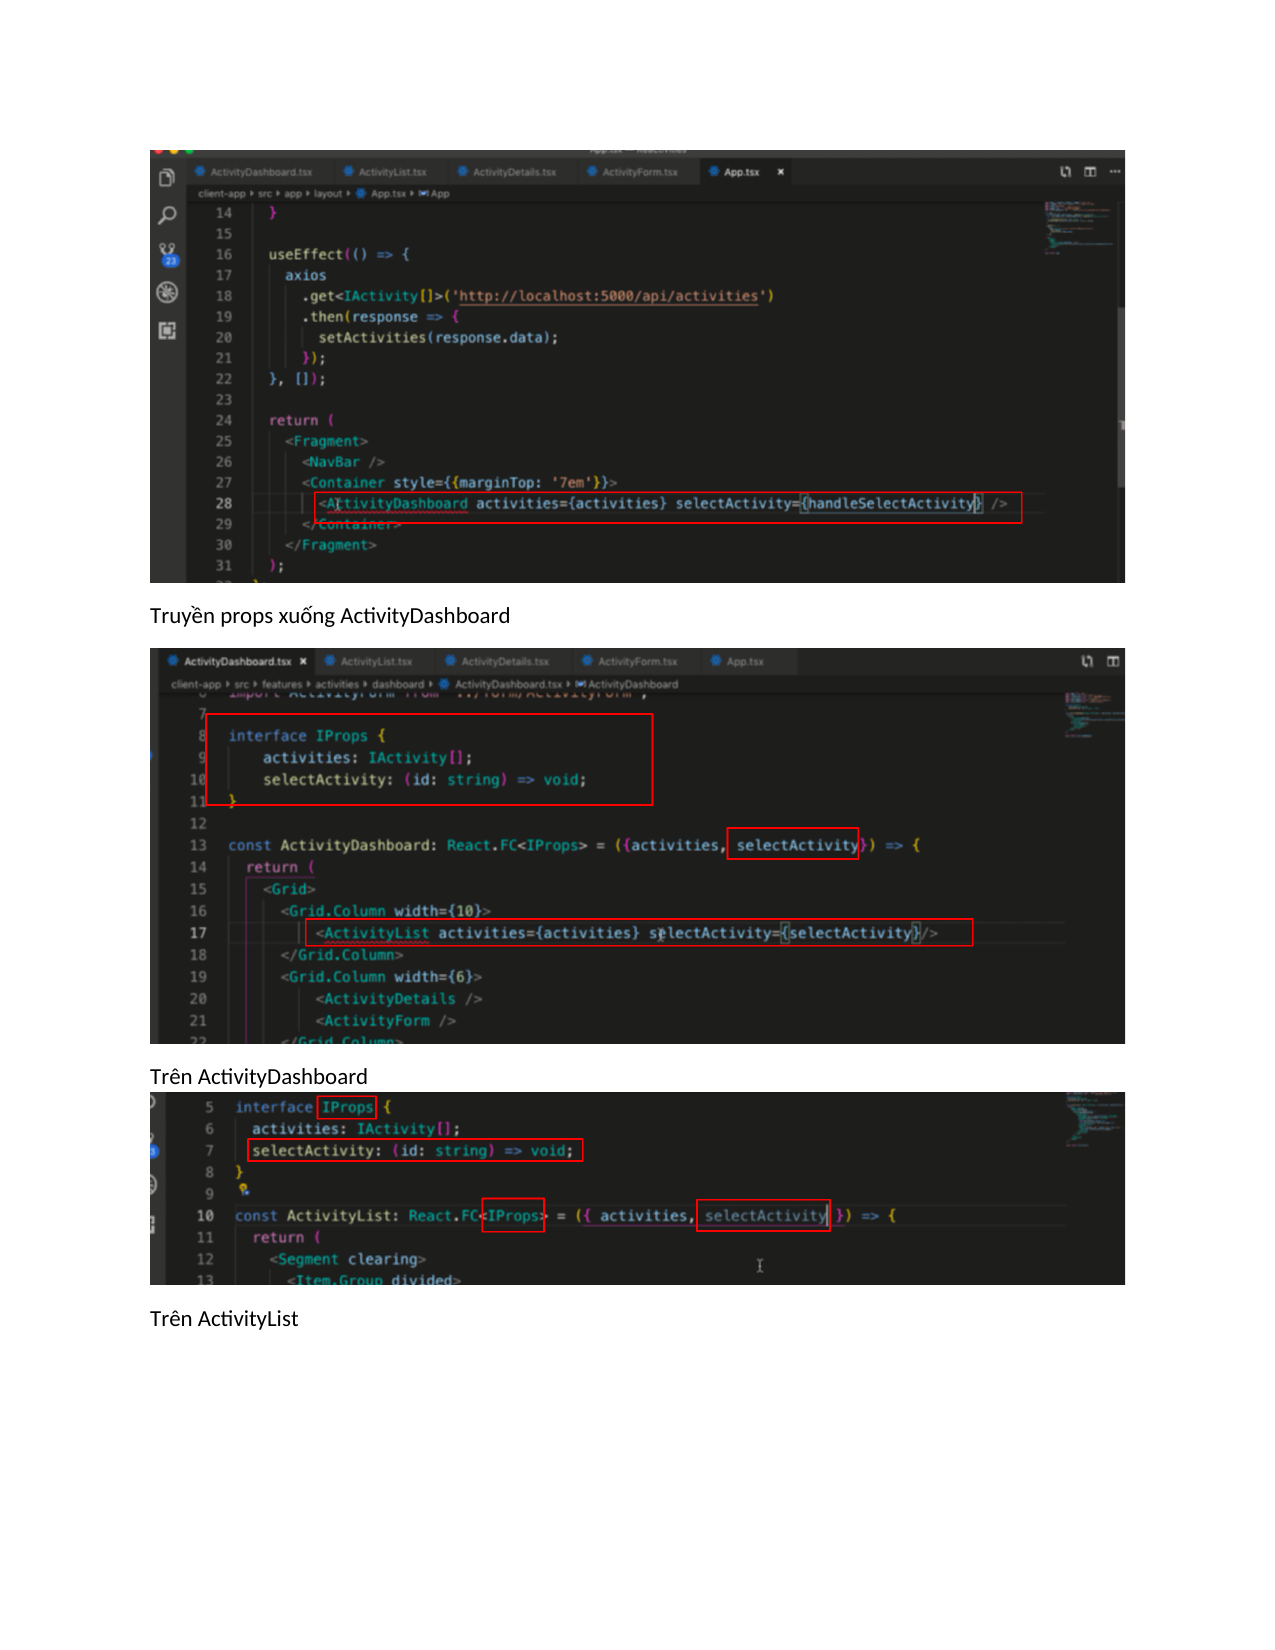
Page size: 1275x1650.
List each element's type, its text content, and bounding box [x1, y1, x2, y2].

text Truyền props xuống ActivityDashboard [150, 601, 1125, 629]
text Trên ActivityList [150, 1304, 1125, 1332]
picture [150, 648, 1125, 1044]
text Trên ActivityDashboard [150, 1062, 1125, 1092]
picture [150, 1092, 1125, 1285]
picture [150, 150, 1125, 583]
